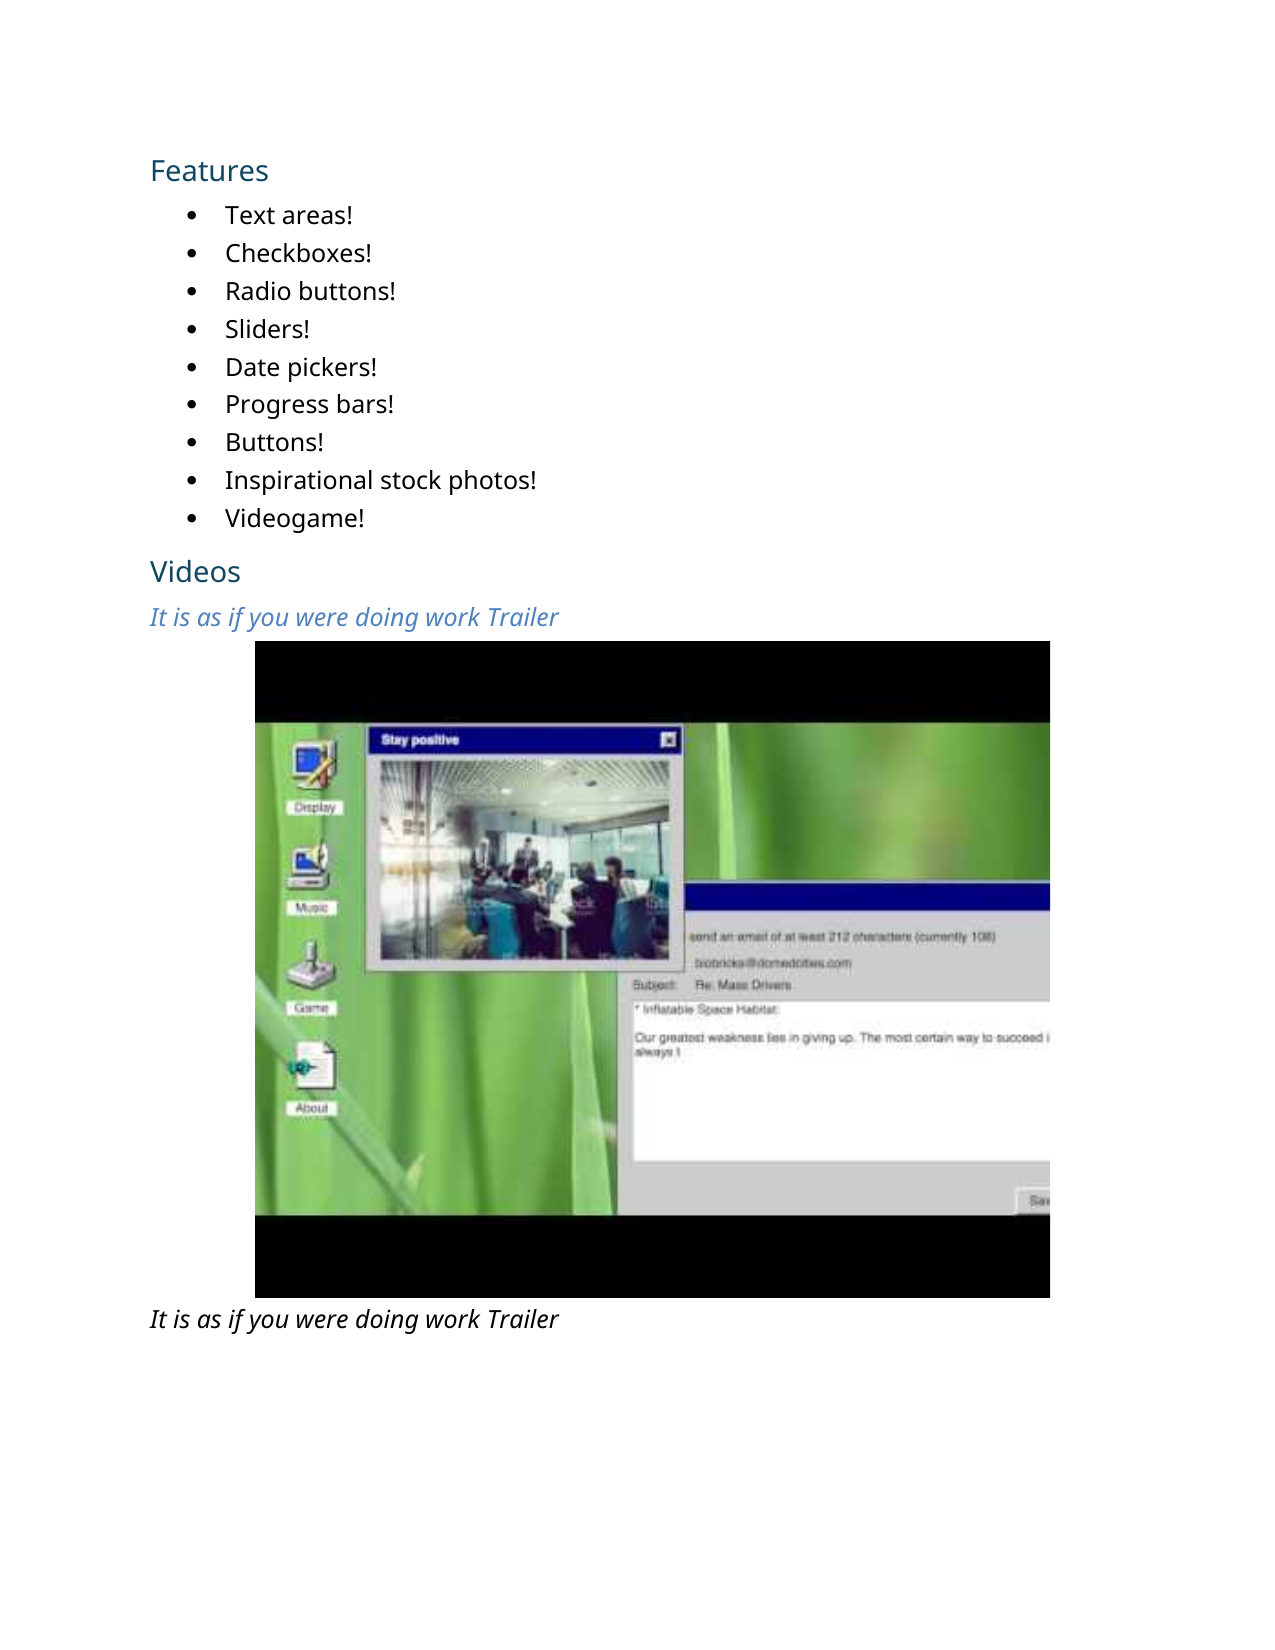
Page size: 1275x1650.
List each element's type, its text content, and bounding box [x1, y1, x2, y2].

list Date pickers! [187, 349, 1125, 383]
text It is as if you were doing work Trailer [150, 1301, 1125, 1335]
table_header [225, 638, 1050, 1301]
list Progress bars! [187, 387, 1125, 421]
list Videogame! [187, 501, 1125, 534]
list Radio buttons! [187, 274, 1125, 308]
list Inspirational stock photos! [187, 463, 1125, 497]
list Buttons! [187, 425, 1125, 459]
picture [255, 641, 1050, 1298]
list Sliders! [187, 311, 1125, 346]
subtitle Videos [150, 551, 1125, 591]
subtitle It is as if you were doing work Trailer [150, 599, 1125, 633]
subtitle Features [150, 150, 1125, 190]
list Checkboxes! [187, 236, 1125, 270]
list Text areas! [187, 198, 1125, 232]
